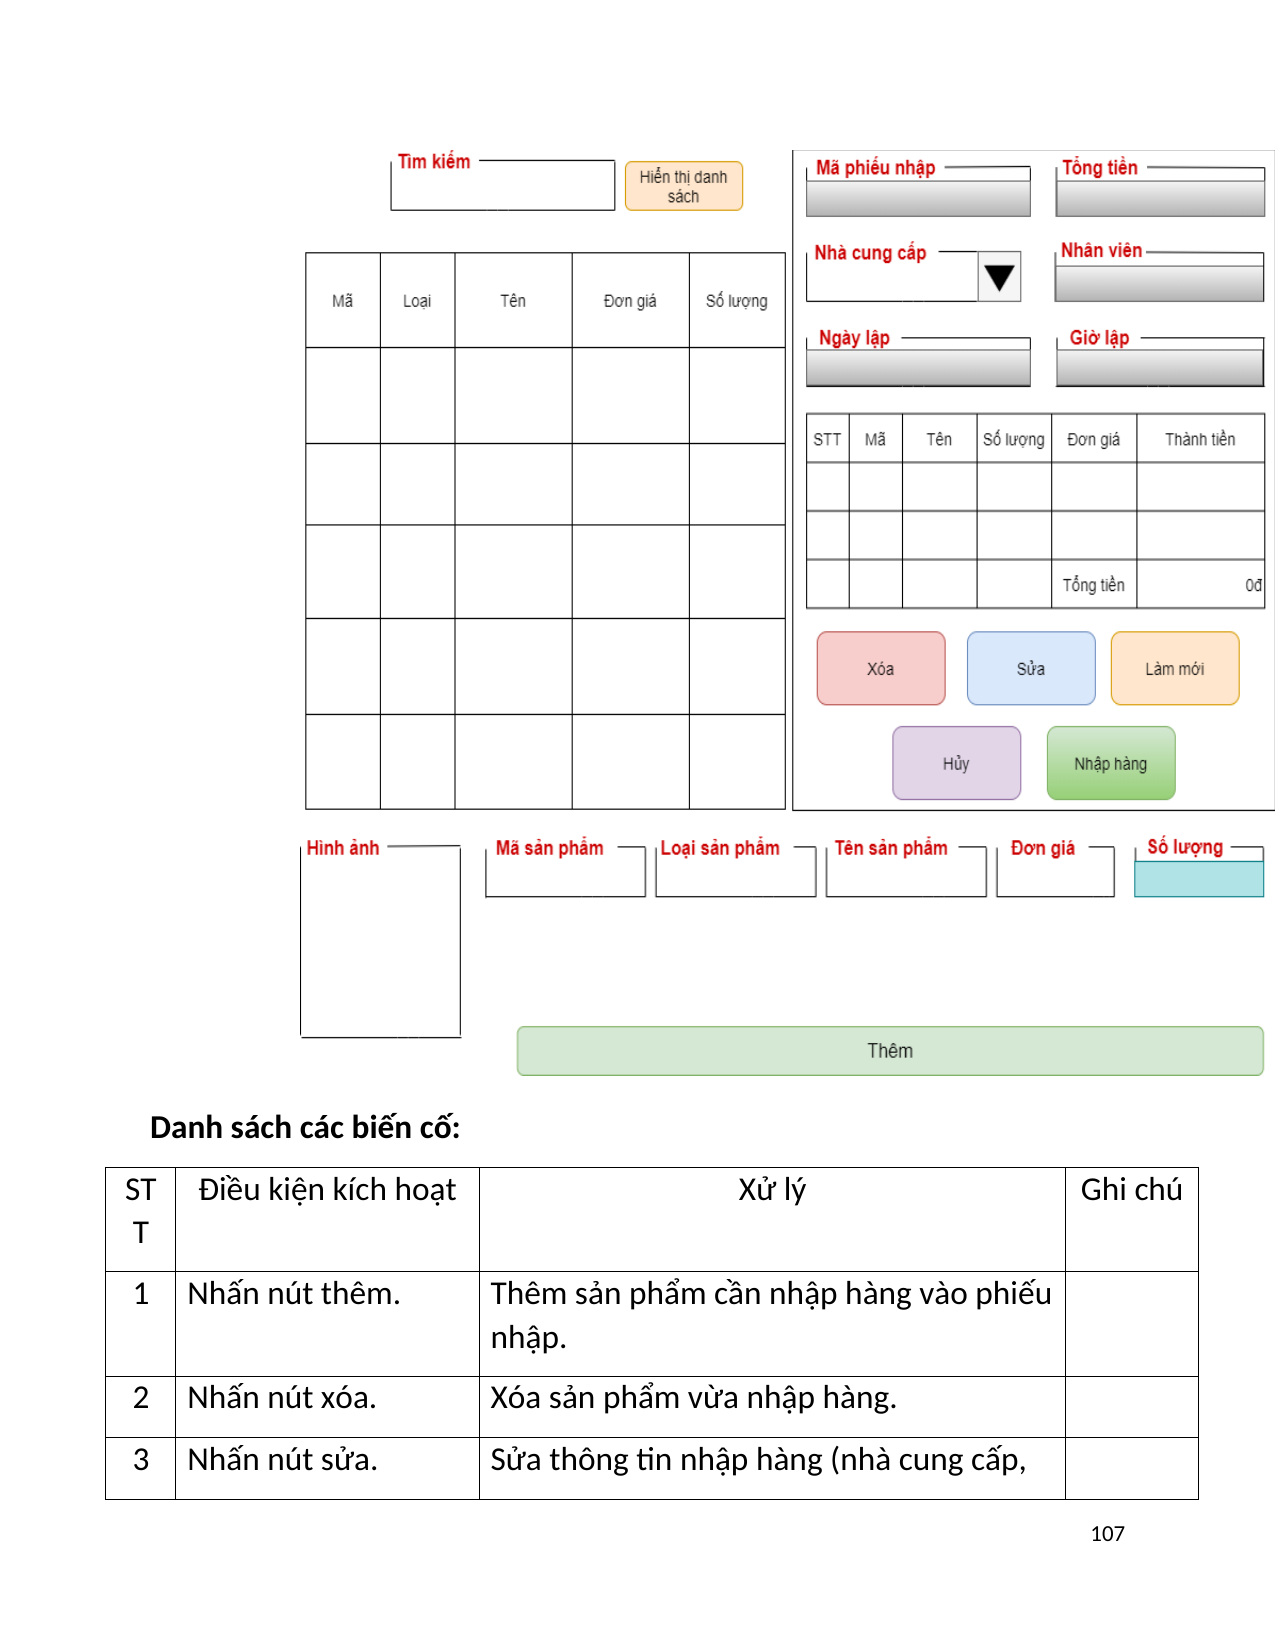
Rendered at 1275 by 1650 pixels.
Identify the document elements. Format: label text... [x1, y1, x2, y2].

table_cell Thêm sản phẩm cần nhập hàng vào phiếu nhập. [480, 1272, 1065, 1376]
table_cell 2 [106, 1377, 175, 1437]
table_cell Nhấn nút thêm. [176, 1272, 479, 1376]
table_header Ghi chú [1066, 1168, 1198, 1271]
table_header Điều kiện kích hoạt [176, 1168, 479, 1271]
table_cell Nhấn nút sửa. [176, 1438, 479, 1498]
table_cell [480, 1438, 1065, 1498]
table_cell [1066, 1272, 1198, 1376]
table_cell [1066, 1438, 1198, 1498]
picture [300, 150, 1275, 1076]
table_cell [1066, 1377, 1198, 1437]
table_header Xử lý [480, 1168, 1065, 1271]
table_cell Xóa sản phẩm vừa nhập hàng. [480, 1377, 1065, 1437]
table_cell Nhấn nút xóa. [176, 1377, 479, 1437]
table_header STT [106, 1168, 175, 1271]
table_cell 1 [106, 1272, 175, 1376]
text Danh sách các biến cố: [150, 1106, 1125, 1147]
table_cell 3 [106, 1438, 175, 1498]
